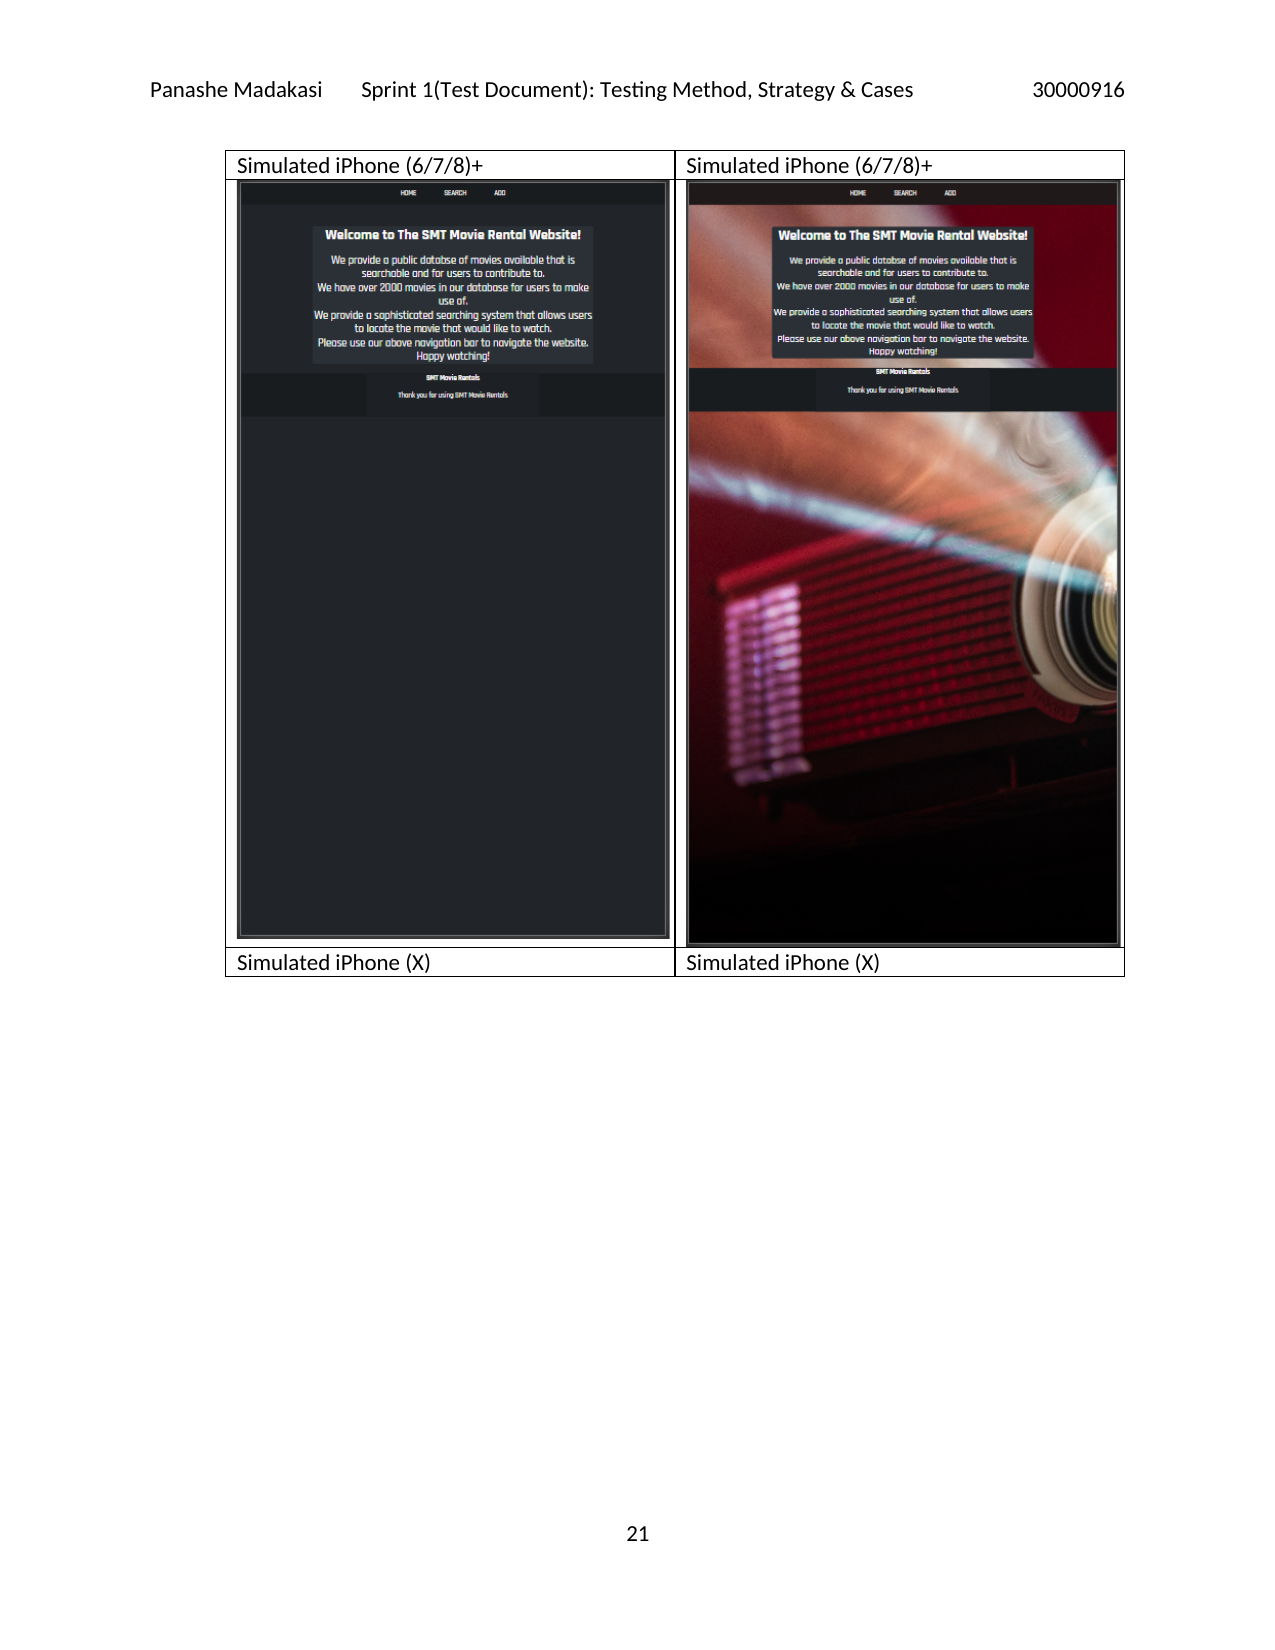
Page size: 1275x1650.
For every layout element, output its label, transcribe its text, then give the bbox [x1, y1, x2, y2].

picture [236, 180, 670, 939]
table_cell [676, 180, 686, 947]
table_cell Simulated iPhone (X) [226, 948, 674, 976]
table_cell [226, 180, 674, 947]
picture [686, 180, 1121, 947]
table_cell Simulated iPhone (6/7/8)+ [226, 151, 674, 179]
table_cell Simulated iPhone (X) [676, 948, 1124, 976]
table_cell Simulated iPhone (6/7/8)+ [676, 151, 1124, 179]
